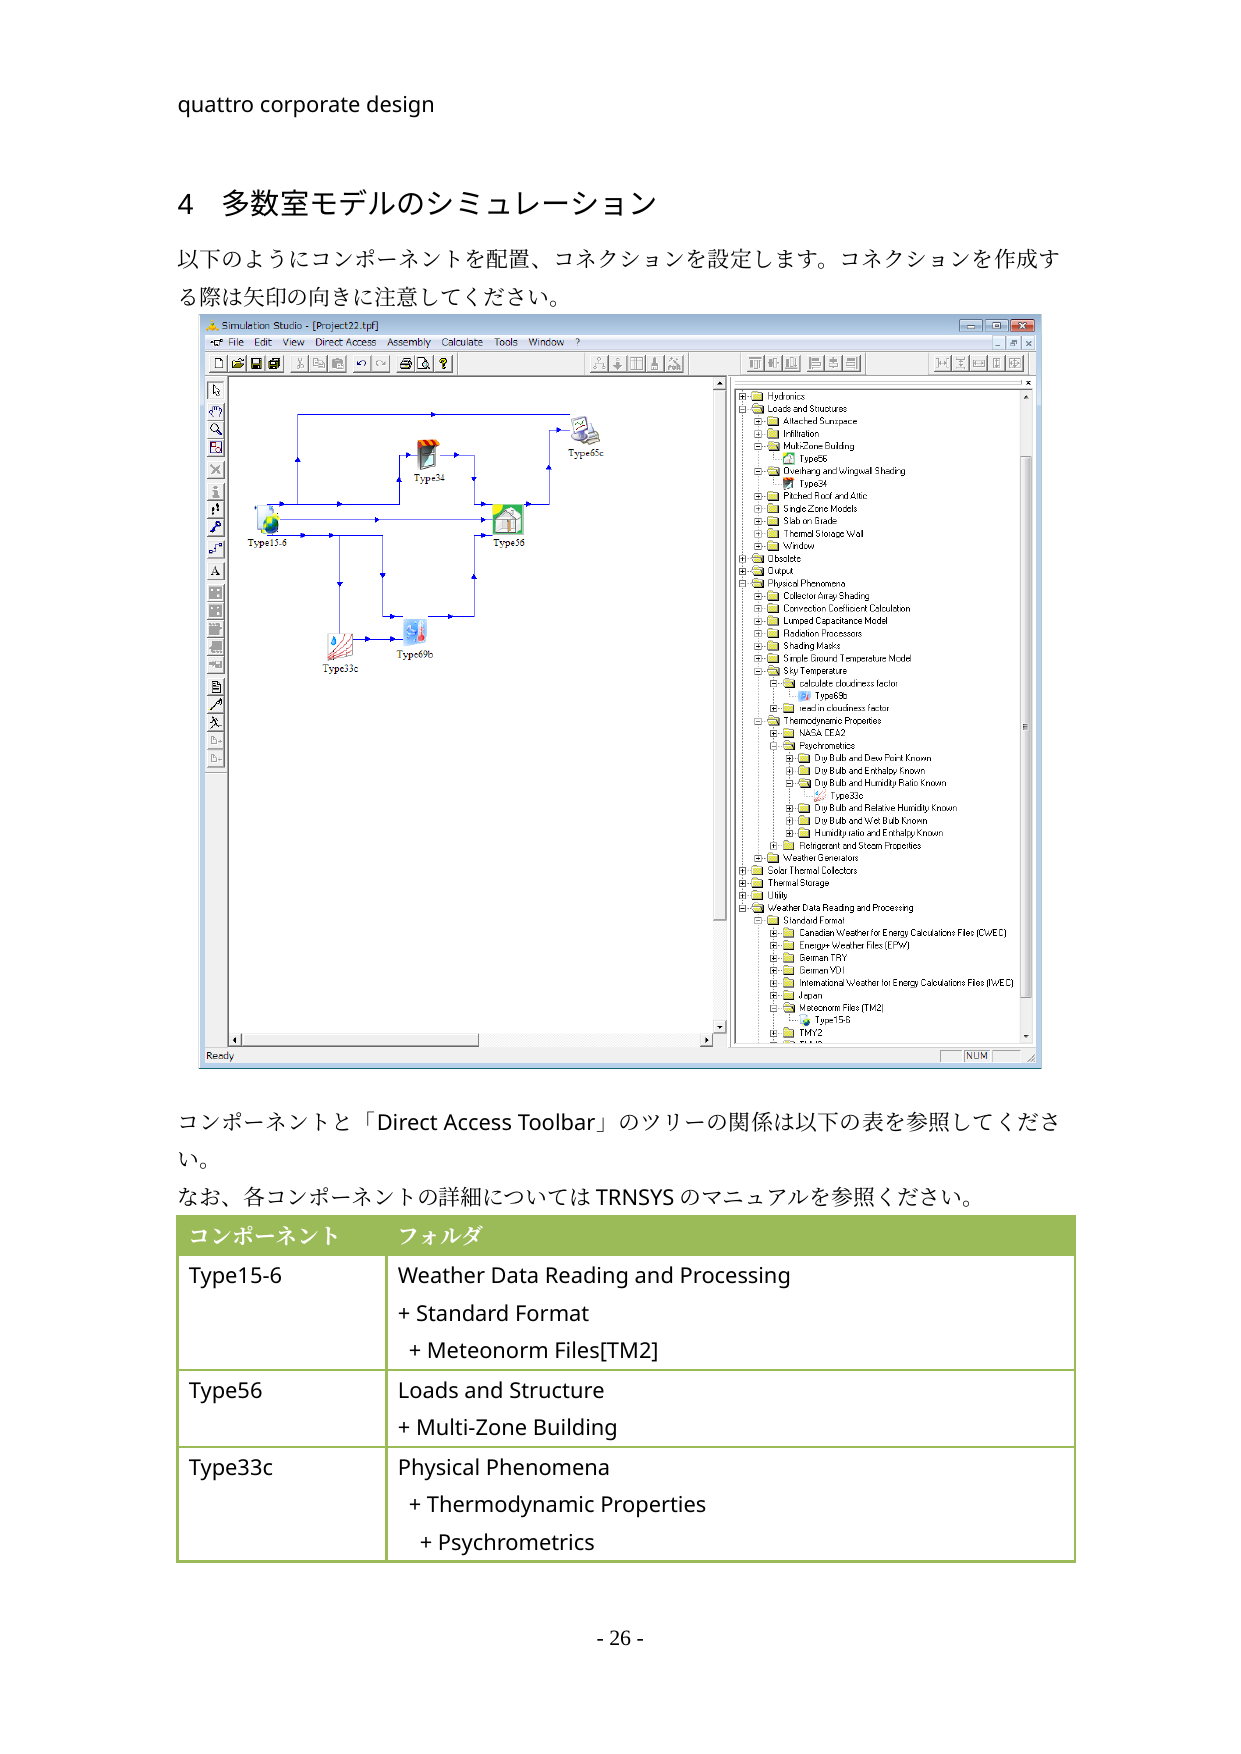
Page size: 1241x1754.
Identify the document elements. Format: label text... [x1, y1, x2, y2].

text コンポーネントと「Direct Access Toolbar」のツリーの関係は以下の表を参照してください。 [177, 1102, 1063, 1177]
table_cell Type15-6 [179, 1256, 385, 1369]
table_header フォルダ [388, 1217, 1074, 1254]
subtitle 多数室モデルのシミュレーション [177, 164, 1063, 239]
table_cell Weather Data Reading and Processing + Standard Format + Meteonorm Files[TM2] [388, 1256, 1074, 1369]
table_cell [388, 1448, 1074, 1560]
table_cell Type56 [179, 1371, 385, 1446]
text 以下のようにコンポーネントを配置、コネクションを設定します。コネクションを作成する際は矢印の向きに注意してください。 [177, 239, 1063, 314]
picture [198, 314, 1042, 1069]
text なお、各コンポーネントの詳細についてはTRNSYSのマニュアルを参照ください。 [177, 1177, 1063, 1214]
table_cell Type33c [179, 1448, 385, 1560]
table_cell Loads and Structure + Multi-Zone Building [388, 1371, 1074, 1446]
table_header コンポーネント [179, 1217, 385, 1254]
